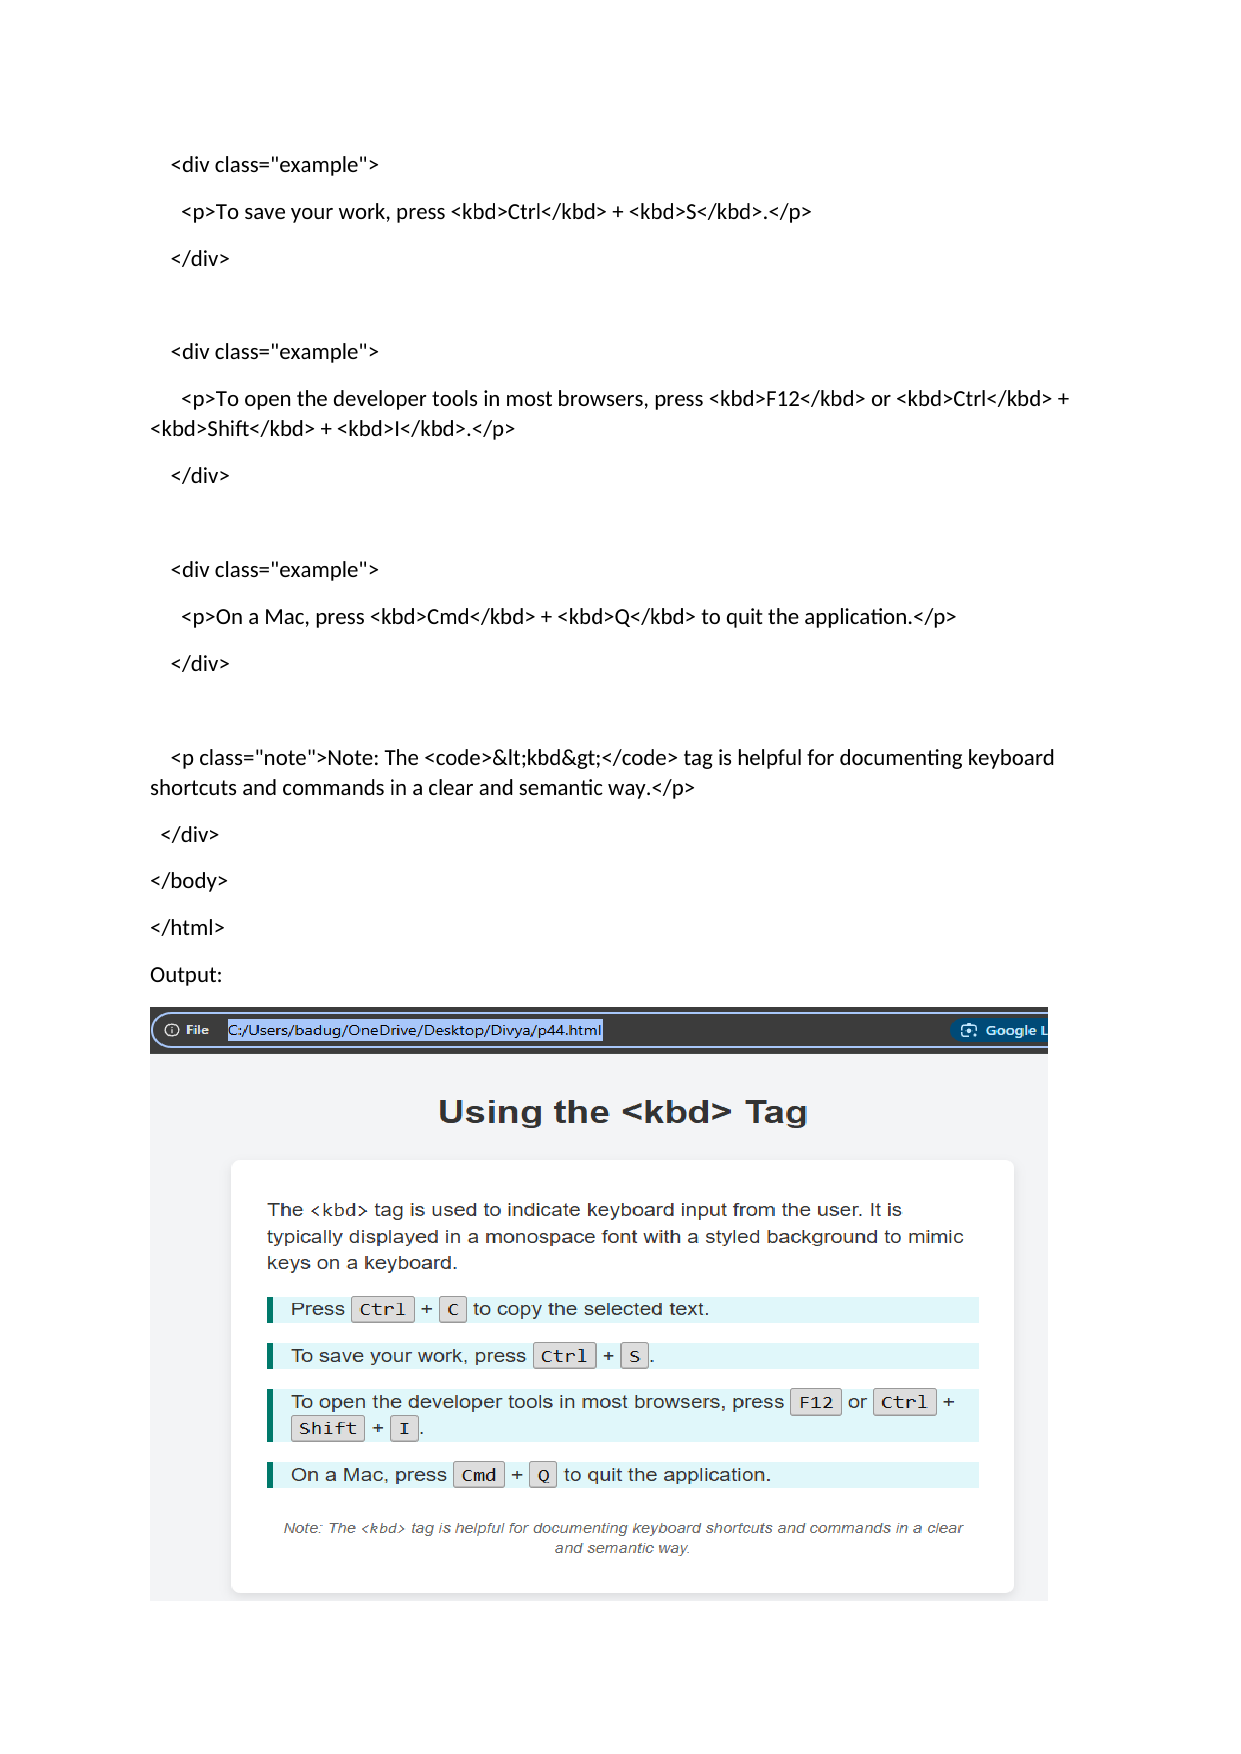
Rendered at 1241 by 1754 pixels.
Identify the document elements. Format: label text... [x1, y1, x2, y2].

text </div> [150, 461, 1090, 489]
text <div class="example"> [150, 555, 1090, 583]
text <div class="example"> [150, 150, 1090, 178]
text <p>On a Mac, press <kbd>Cmd</kbd> + <kbd>Q</kbd> to quit the application.</p> [150, 602, 1090, 630]
text </div> [150, 820, 1090, 848]
text </html> [150, 913, 1090, 942]
text Output: [150, 960, 1090, 988]
text <p>To save your work, press <kbd>Ctrl</kbd> + <kbd>S</kbd>.</p> [150, 197, 1090, 225]
text </div> [150, 244, 1090, 272]
text <p class="note">Note: The <code>&lt;kbd&gt;</code> tag is helpful for documenting keyboard shortcuts and commands in a clear and semantic way.</p> [150, 743, 1090, 801]
text <div class="example"> [150, 337, 1090, 366]
picture [150, 1007, 1048, 1601]
text </div> [150, 649, 1090, 677]
text </body> [150, 867, 1090, 895]
text <p>To open the developer tools in most browsers, press <kbd>F12</kbd> or <kbd>Ctrl</kbd> + <kbd>Shift</kbd> + <kbd>I</kbd>.</p> [150, 384, 1090, 443]
